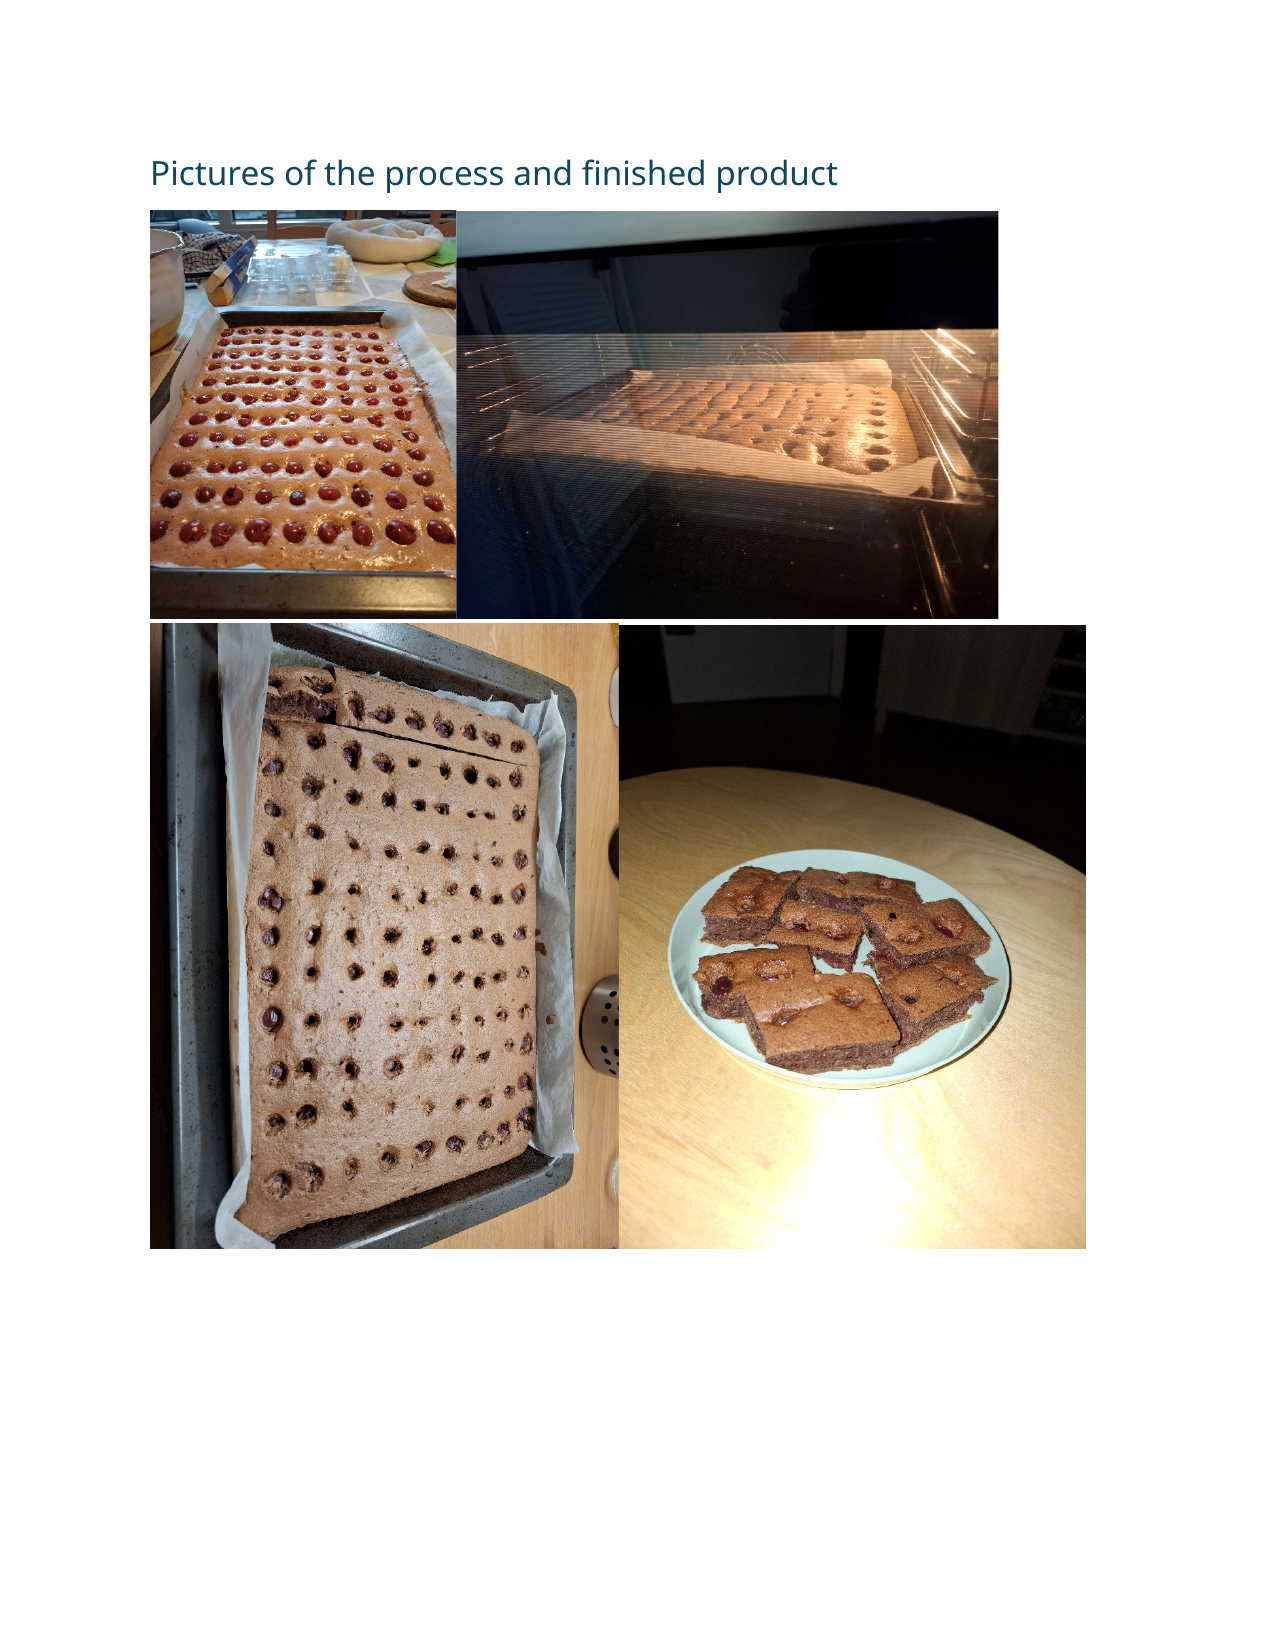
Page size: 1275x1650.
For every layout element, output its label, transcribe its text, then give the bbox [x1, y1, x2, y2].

picture [150, 623, 1086, 1249]
picture [150, 210, 999, 619]
subtitle Pictures of the process and finished product [150, 150, 1125, 195]
